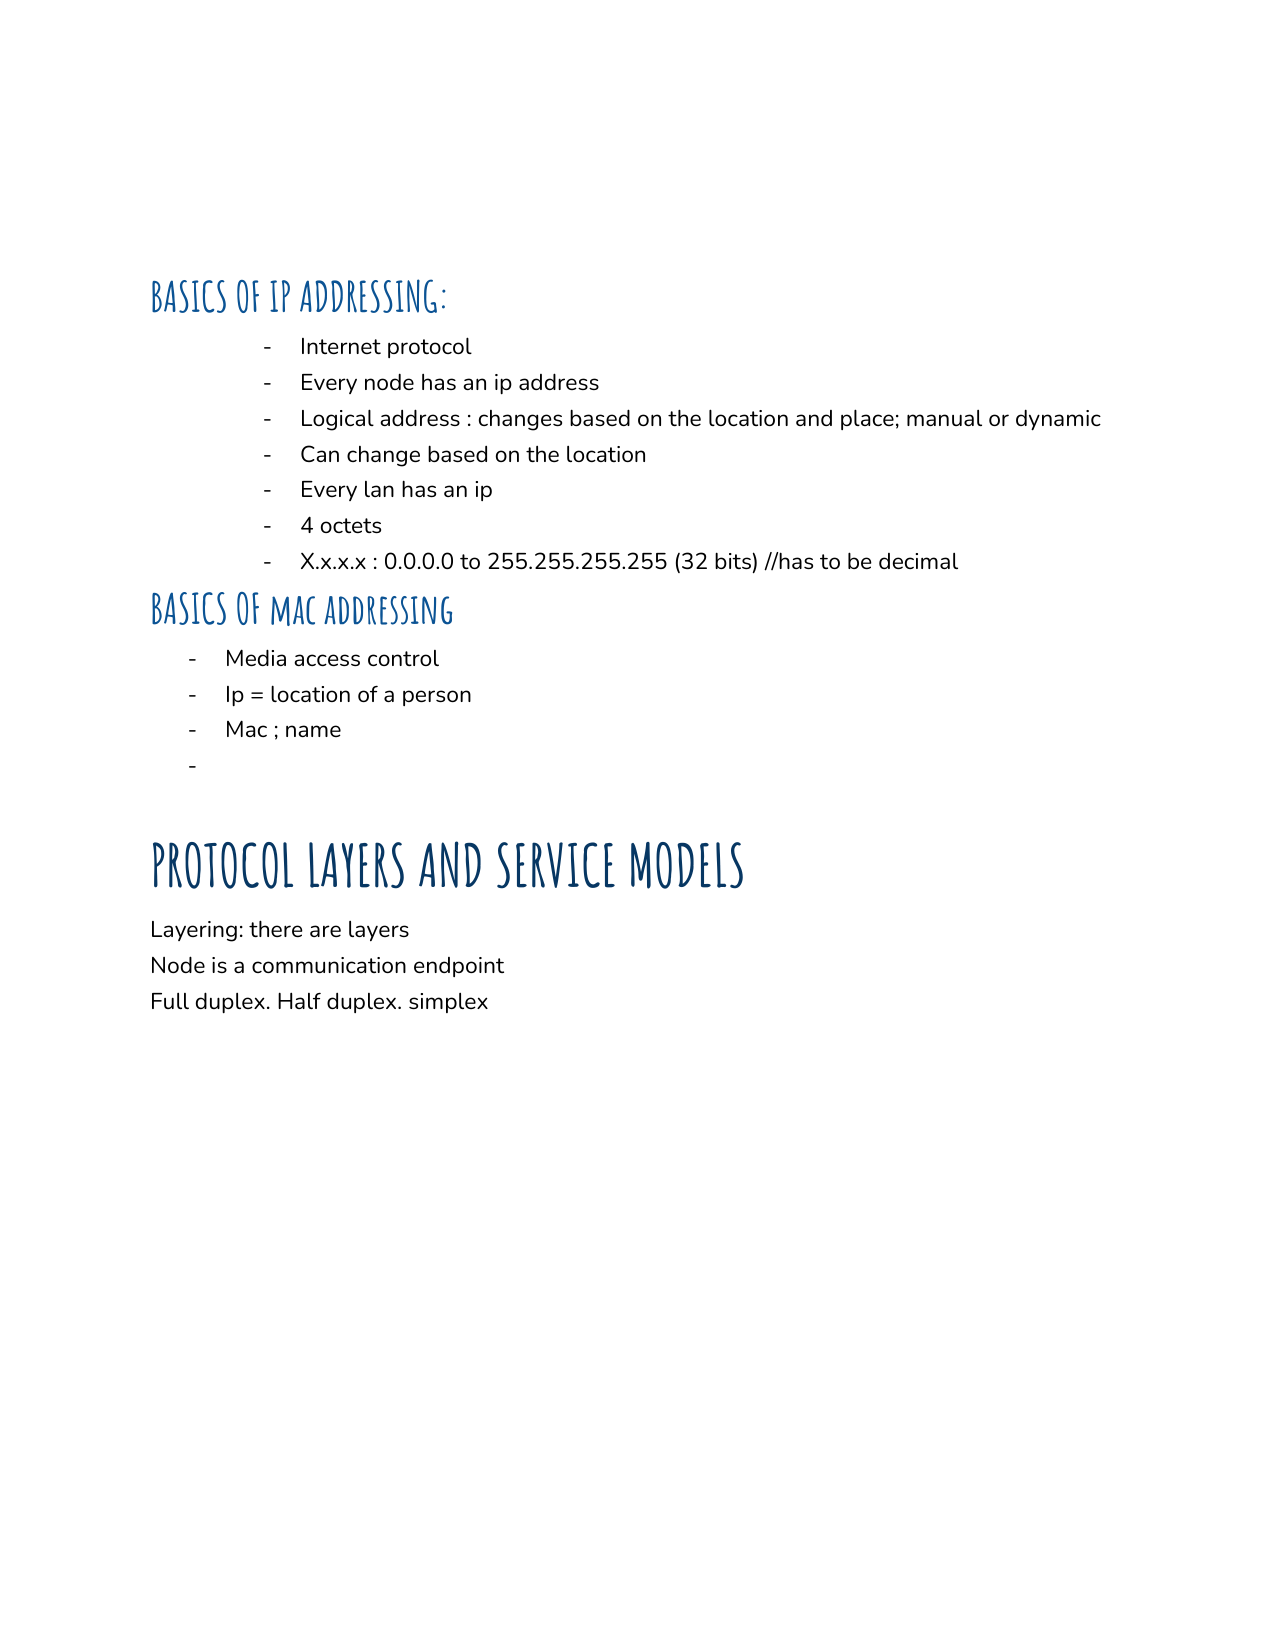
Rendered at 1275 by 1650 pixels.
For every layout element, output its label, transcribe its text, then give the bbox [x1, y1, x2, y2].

list Logical address : changes based on the location and place; manual or dynamic [262, 403, 1125, 434]
list Every lan has an ip [262, 475, 1125, 506]
list Mac ; name [187, 715, 1125, 746]
text Layering: there are layers [150, 914, 1125, 946]
list Can change based on the location [262, 439, 1125, 470]
text Full duplex. Half duplex. simplex [150, 986, 1125, 1017]
list 4 octets [262, 511, 1125, 542]
text Node is a communication endpoint [150, 950, 1125, 981]
list Every node has an ip address [262, 367, 1125, 398]
list Internet protocol [262, 331, 1125, 362]
list Ip = location of a person [187, 679, 1125, 710]
subtitle BASICS OF IP ADDRESSING: [150, 271, 1125, 323]
subtitle PROTOCOL LAYERS AND SERVICE MODELS [150, 828, 1125, 902]
list Media access control [187, 643, 1125, 674]
subtitle BASICS OF mac addressing [150, 582, 1125, 635]
list X.x.x.x : 0.0.0.0 to 255.255.255.255 (32 bits) //has to be decimal [262, 547, 1125, 578]
